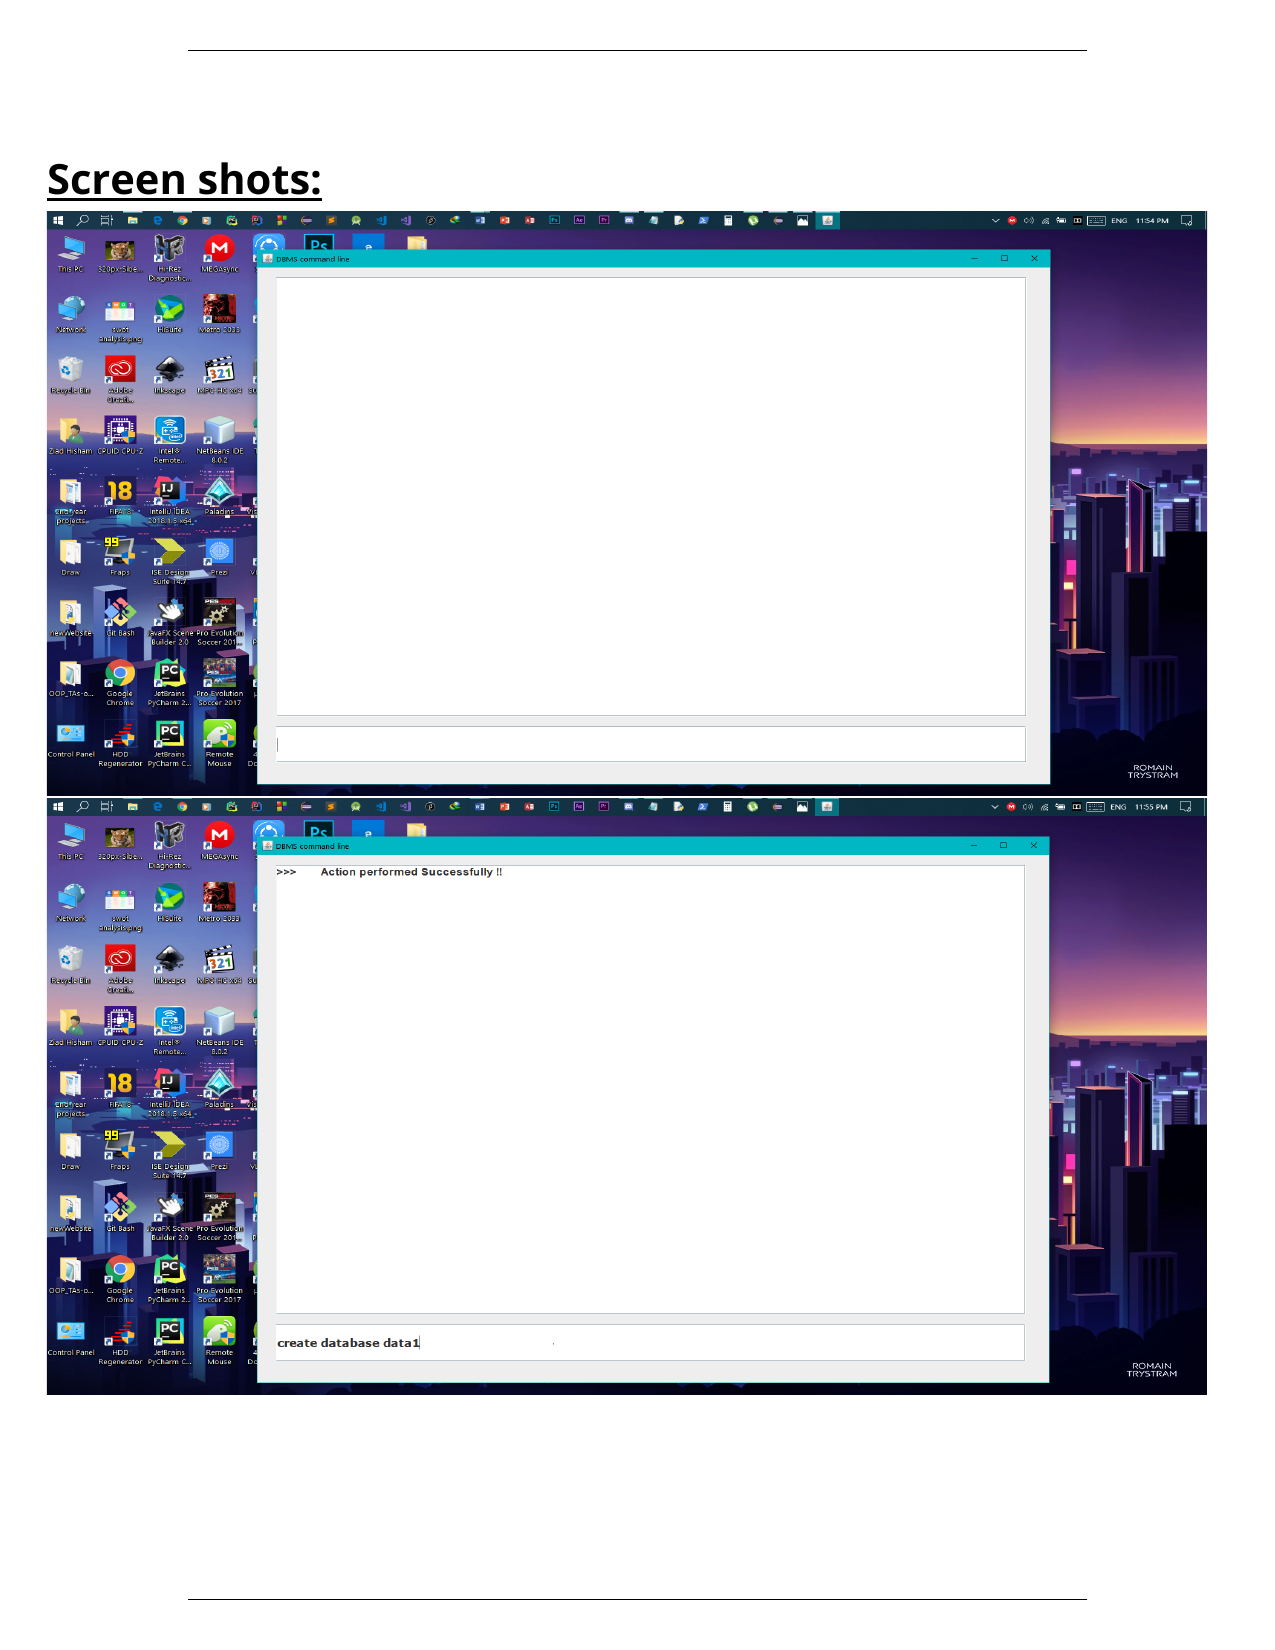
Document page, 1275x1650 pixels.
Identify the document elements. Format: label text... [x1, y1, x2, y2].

list Screen shots: [47, 150, 1087, 207]
picture [46, 798, 1207, 1395]
picture [46, 211, 1208, 796]
